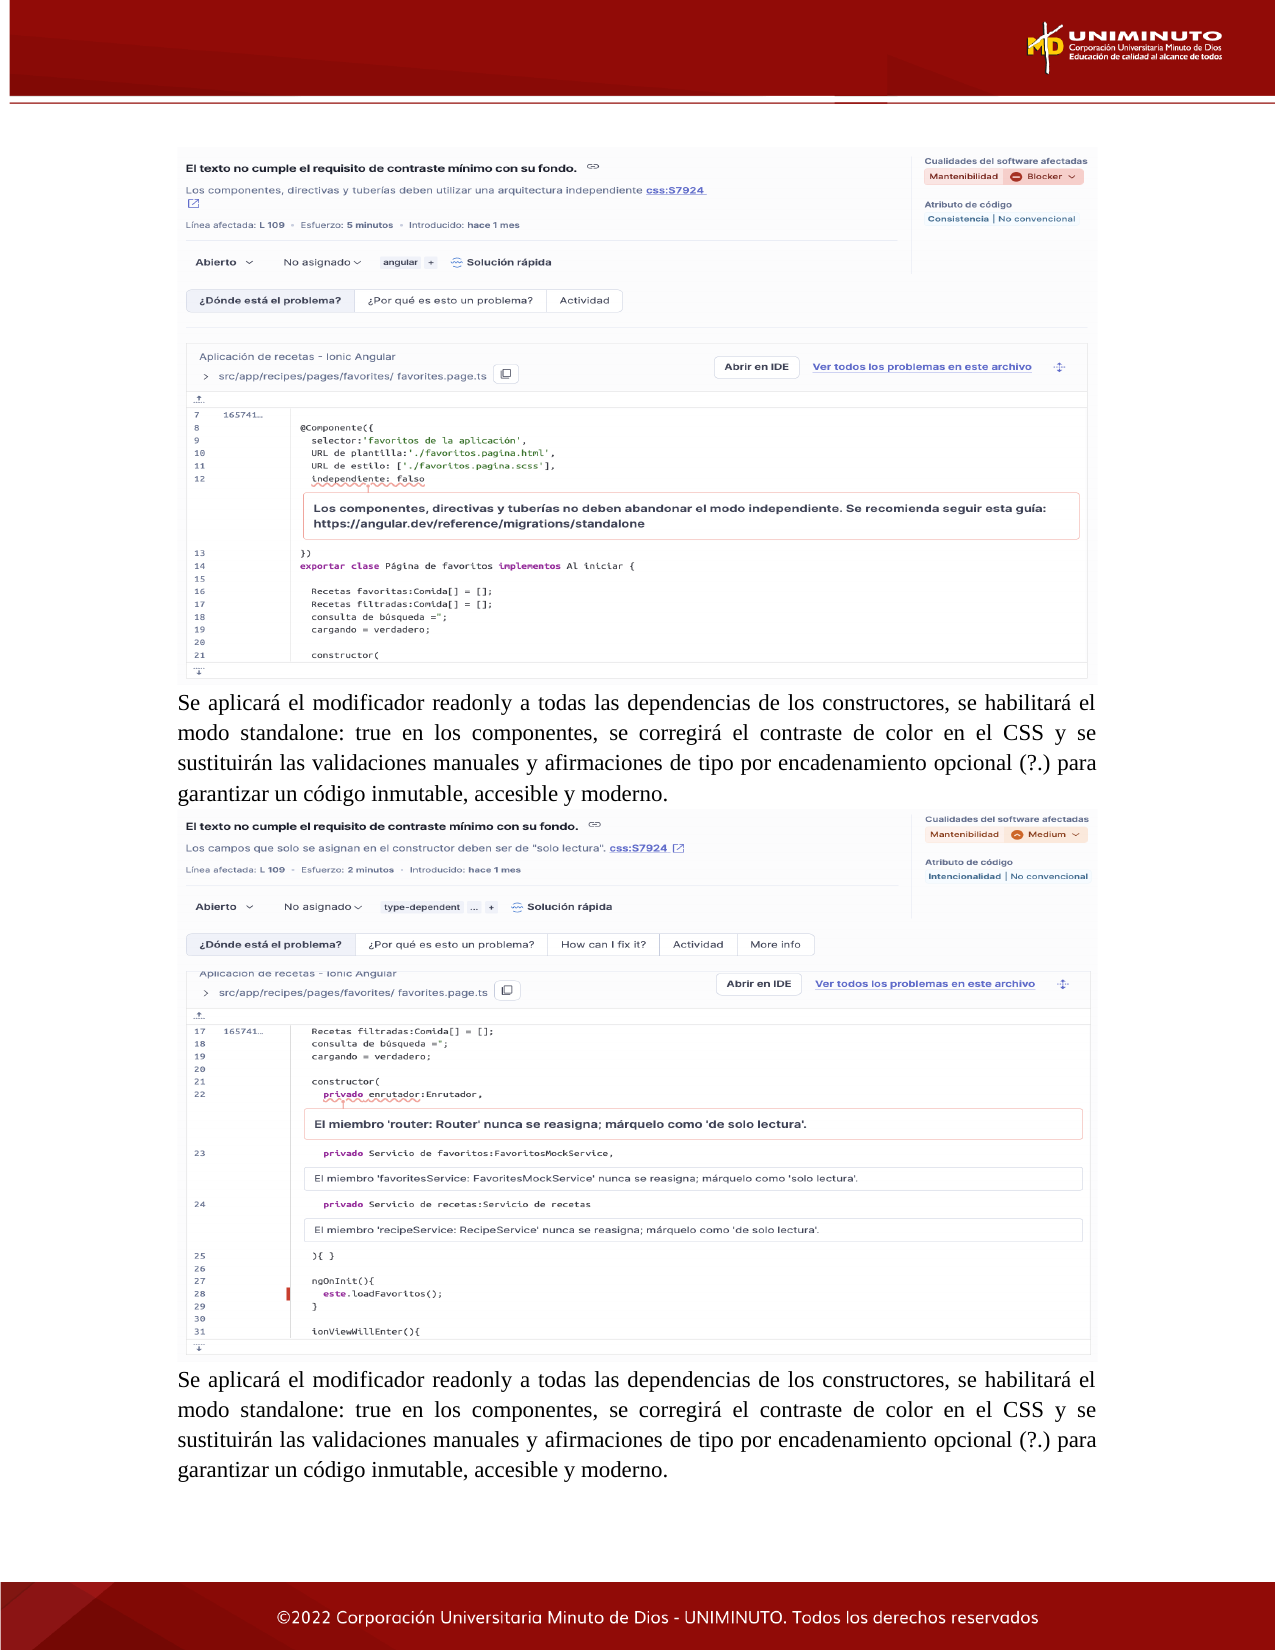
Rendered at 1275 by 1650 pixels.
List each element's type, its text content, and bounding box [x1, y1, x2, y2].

picture [9, 0, 1275, 105]
picture [0, 1582, 1275, 1650]
text Se aplicará el modificador readonly a todas las dependencias de los constructores, se habilitará el modo standalone: true en los componentes, se corregirá el contraste de color en el CSS y se sustituirán las validaciones manuales y afirmaciones de tipo por encadenamiento opcional (?.) para garantizar un código inmutable, accesible y moderno. [177, 1366, 1098, 1483]
picture [177, 147, 1098, 685]
text Se aplicará el modificador readonly a todas las dependencias de los constructores, se habilitará el modo standalone: true en los componentes, se corregirá el contraste de color en el CSS y se sustituirán las validaciones manuales y afirmaciones de tipo por encadenamiento opcional (?.) para garantizar un código inmutable, accesible y moderno. [177, 689, 1098, 806]
picture [177, 809, 1098, 1362]
